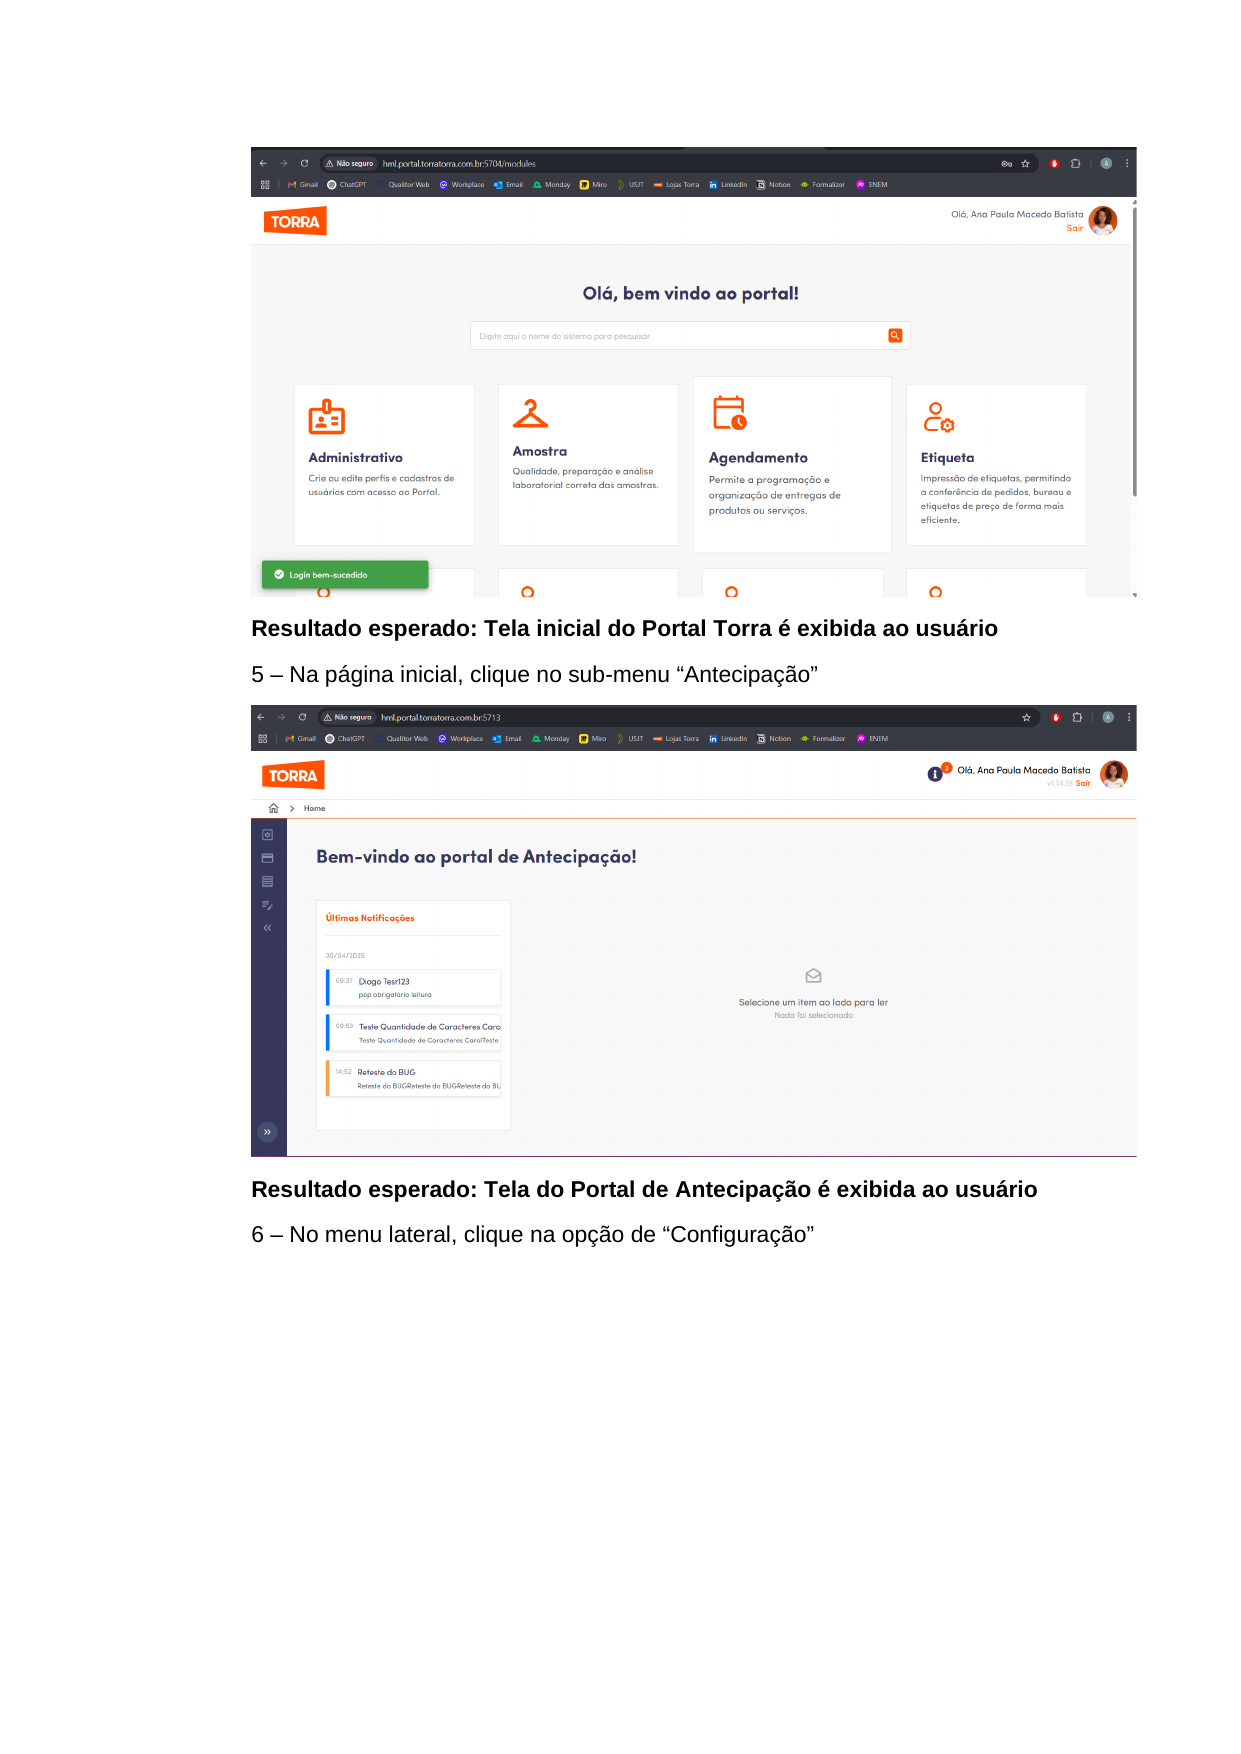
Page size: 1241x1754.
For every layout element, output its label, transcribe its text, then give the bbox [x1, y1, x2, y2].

text 5 – Na página inicial, clique no sub-menu “Antecipação” [177, 661, 1063, 687]
text Resultado esperado: Tela inicial do Portal Torra é exibida ao usuário [177, 615, 1063, 642]
text 6 – No menu lateral, clique na opção de “Configuração” [177, 1221, 1063, 1247]
picture [251, 147, 1137, 597]
picture [251, 705, 1137, 1157]
text Resultado esperado: Tela do Portal de Antecipação é exibida ao usuário [177, 1176, 1063, 1202]
